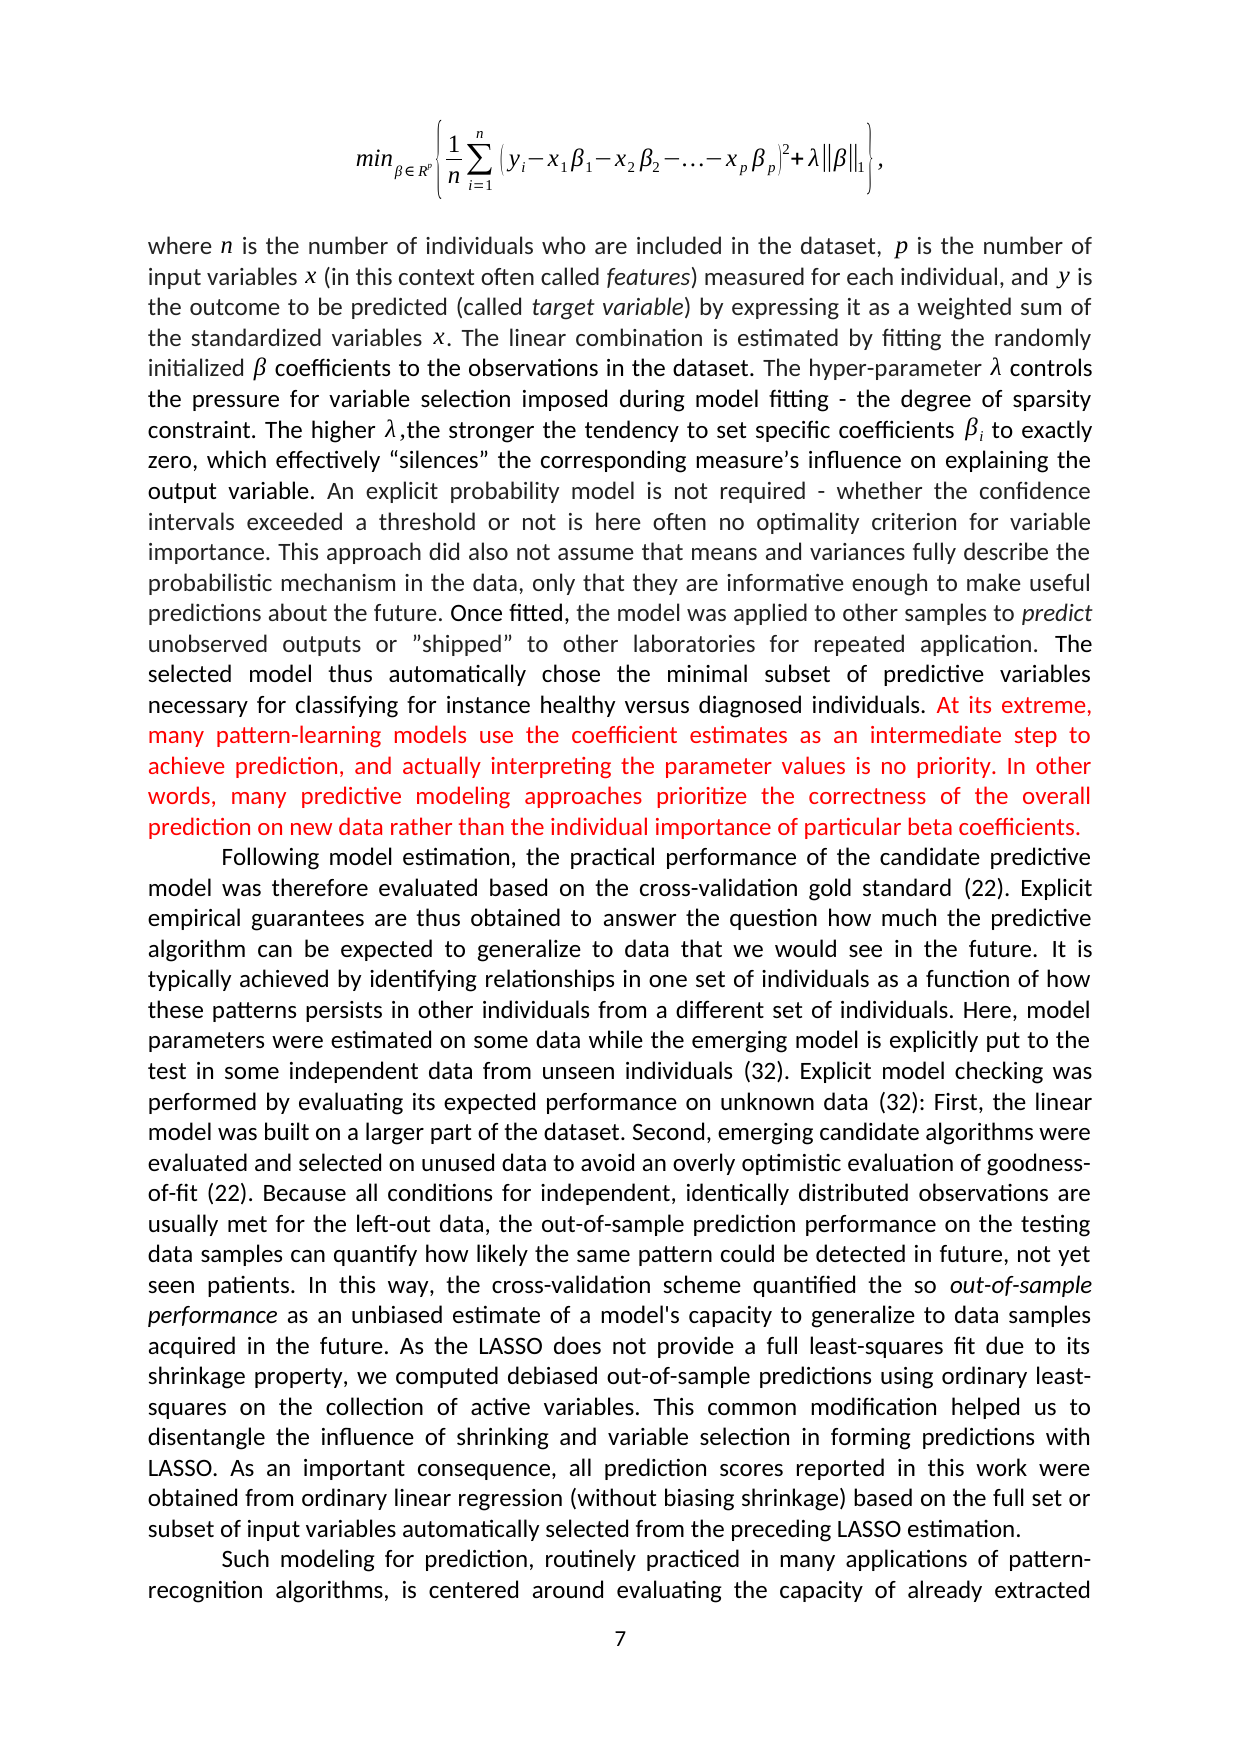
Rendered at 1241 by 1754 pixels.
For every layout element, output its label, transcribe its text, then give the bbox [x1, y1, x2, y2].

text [148, 1543, 1092, 1604]
text where is the number of individuals who are included in the dataset, is the number of input variables (in this context often called features) measured for each individual, and is the outcome to be predicted (called target variable) by expressing it as a weighted sum of the standardized variables . The linear combination is estimated by fitting the randomly initialized coefficients to the observations in the dataset. The hyper-parameter controls the pressure for variable selection imposed during model fitting - the degree of sparsity constraint. The higher the stronger the tendency to set specific coefficients to exactly zero, which effectively “silences” the corresponding measure’s influence on explaining the output variable. An explicit probability model is not required - whether the confidence intervals exceeded a threshold or not is here often no optimality criterion for variable importance. This approach did also not assume that means and variances fully describe the probabilistic mechanism in the data, only that they are informative enough to make useful predictions about the future. Once fitted, the model was applied to other samples to predict unobserved outputs or ”shipped” to other laboratories for repeated application. The selected model thus automatically chose the minimal subset of predictive variables necessary for classifying for instance healthy versus diagnosed individuals. At its extreme, many pattern-learning models use the coefficient estimates as an intermediate step to achieve prediction, and actually interpreting the parameter values is no priority. In other words, many predictive modeling approaches prioritize the correctness of the overall prediction on new data rather than the individual importance of particular beta coefficients. [148, 230, 1092, 841]
text Following model estimation, the practical performance of the candidate predictive model was therefore evaluated based on the cross-validation gold standard (22). Explicit empirical guarantees are thus obtained to answer the question how much the predictive algorithm can be expected to generalize to data that we would see in the future. It is typically achieved by identifying relationships in one set of individuals as a function of how these patterns persists in other individuals from a different set of individuals. Here, model parameters were estimated on some data while the emerging model is explicitly put to the test in some independent data from unseen individuals (32). Explicit model checking was performed by evaluating its expected performance on unknown data (32): First, the linear model was built on a larger part of the dataset. Second, emerging candidate algorithms were evaluated and selected on unused data to avoid an overly optimistic evaluation of goodness-of-fit (22). Because all conditions for independent, identically distributed observations are usually met for the left-out data, the out-of-sample prediction performance on the testing data samples can quantify how likely the same pattern could be detected in future, not yet seen patients. In this way, the cross-validation scheme quantified the so out-of-sample performance as an unbiased estimate of a model's capacity to generalize to data samples acquired in the future. As the LASSO does not provide a full least-squares fit due to its shrinkage property, we computed debiased out-of-sample predictions using ordinary least-squares on the collection of active variables. This common modification helped us to disentangle the influence of shrinking and variable selection in forming predictions with LASSO. As an important consequence, all prediction scores reported in this work were obtained from ordinary linear regression (without biasing shrinkage) based on the full set or subset of input variables automatically selected from the preceding LASSO estimation. [148, 841, 1092, 1543]
